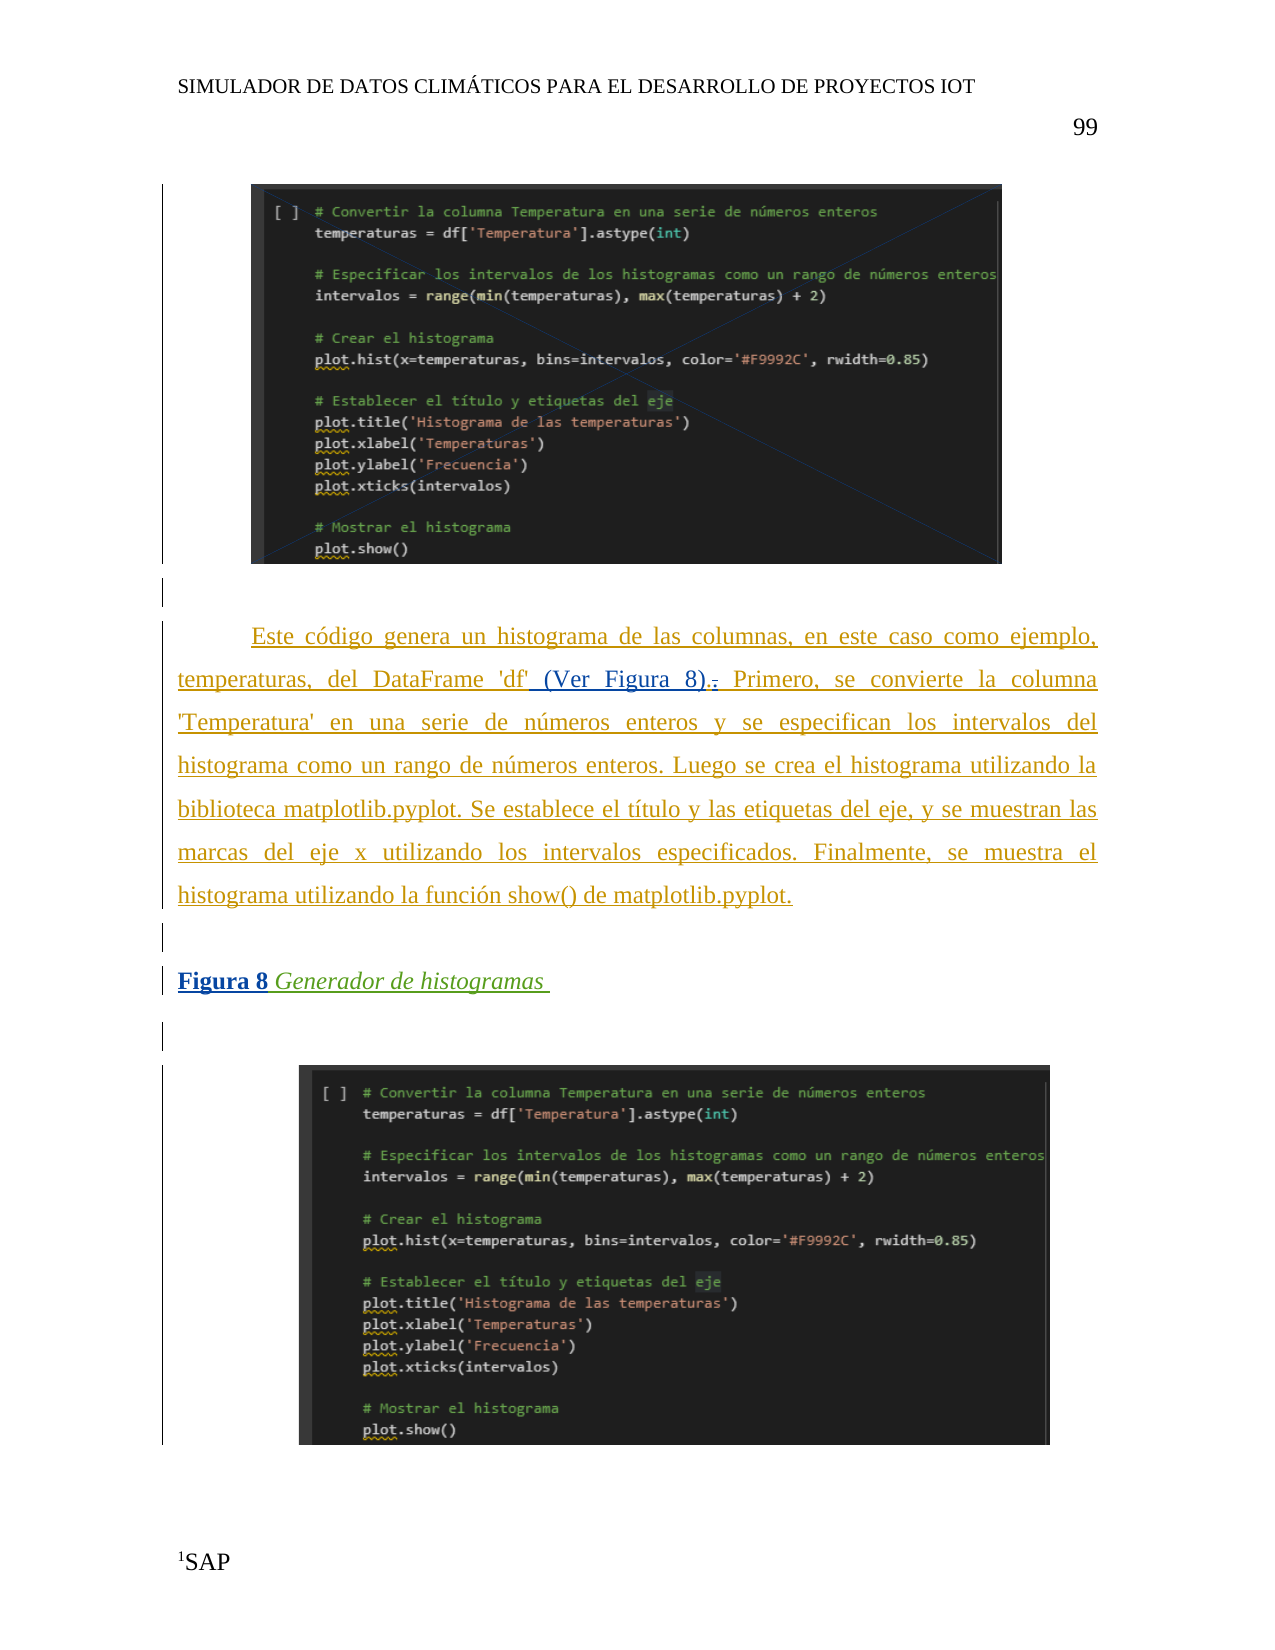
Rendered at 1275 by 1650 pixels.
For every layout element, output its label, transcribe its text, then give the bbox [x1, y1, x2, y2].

text 7 [177, 966, 1098, 995]
picture [253, 184, 999, 373]
picture [253, 375, 1000, 564]
picture [251, 185, 624, 562]
picture [298, 1065, 1050, 1445]
picture [629, 185, 1002, 563]
